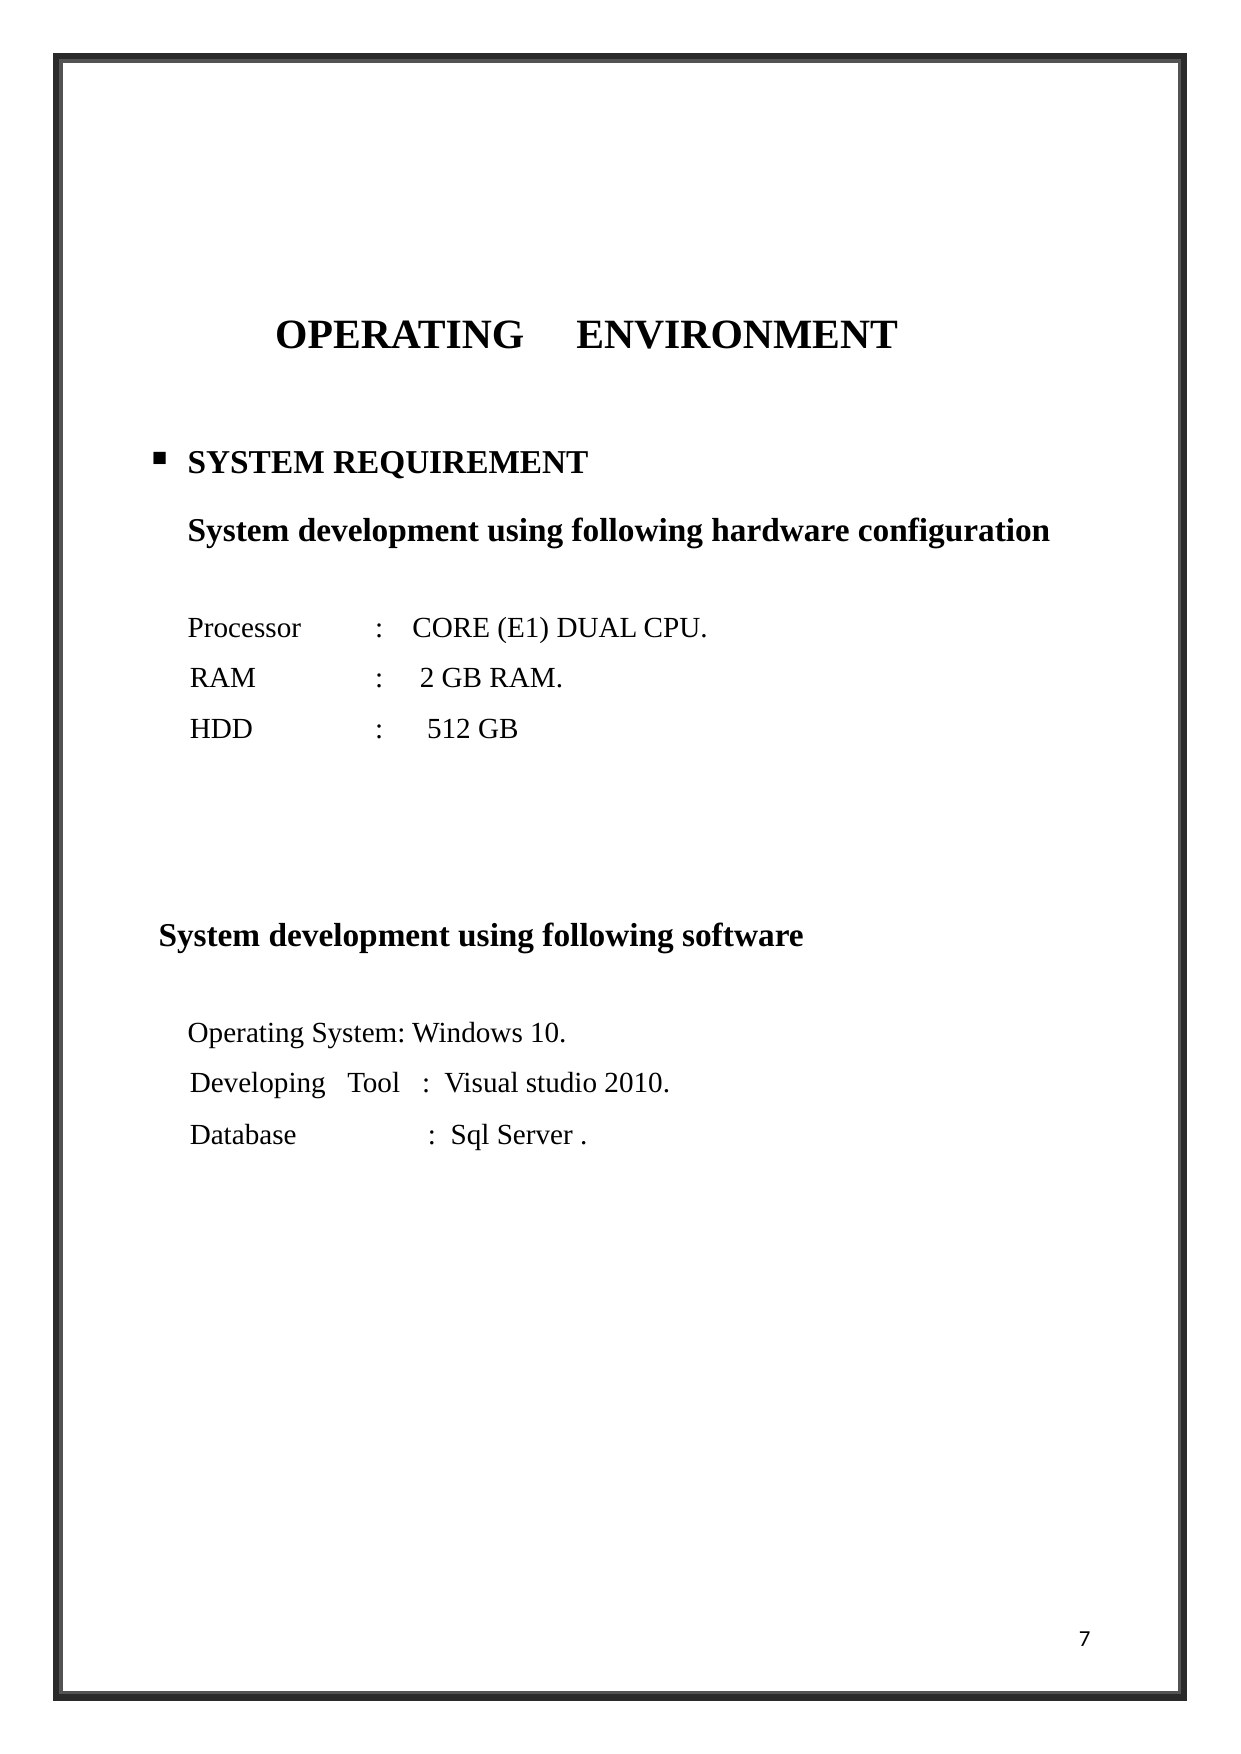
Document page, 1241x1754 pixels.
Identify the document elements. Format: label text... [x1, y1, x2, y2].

text Developing Tool : Visual studio 2010. [150, 1065, 1090, 1099]
list SYSTEM REQUIREMENT [150, 442, 1090, 482]
text OPERATING ENVIRONMENT [150, 310, 1090, 358]
text System development using following hardware configuration [187, 510, 1090, 548]
text HDD : 512 GB [150, 711, 1090, 745]
text Processor : CORE (E1) DUAL CPU. [187, 610, 1090, 643]
text Database : Sql Server . [150, 1117, 1090, 1150]
text System development using following software [150, 916, 1090, 954]
text Operating System: Windows 10. [187, 1015, 1090, 1049]
text RAM : 2 GB RAM. [150, 660, 1090, 693]
